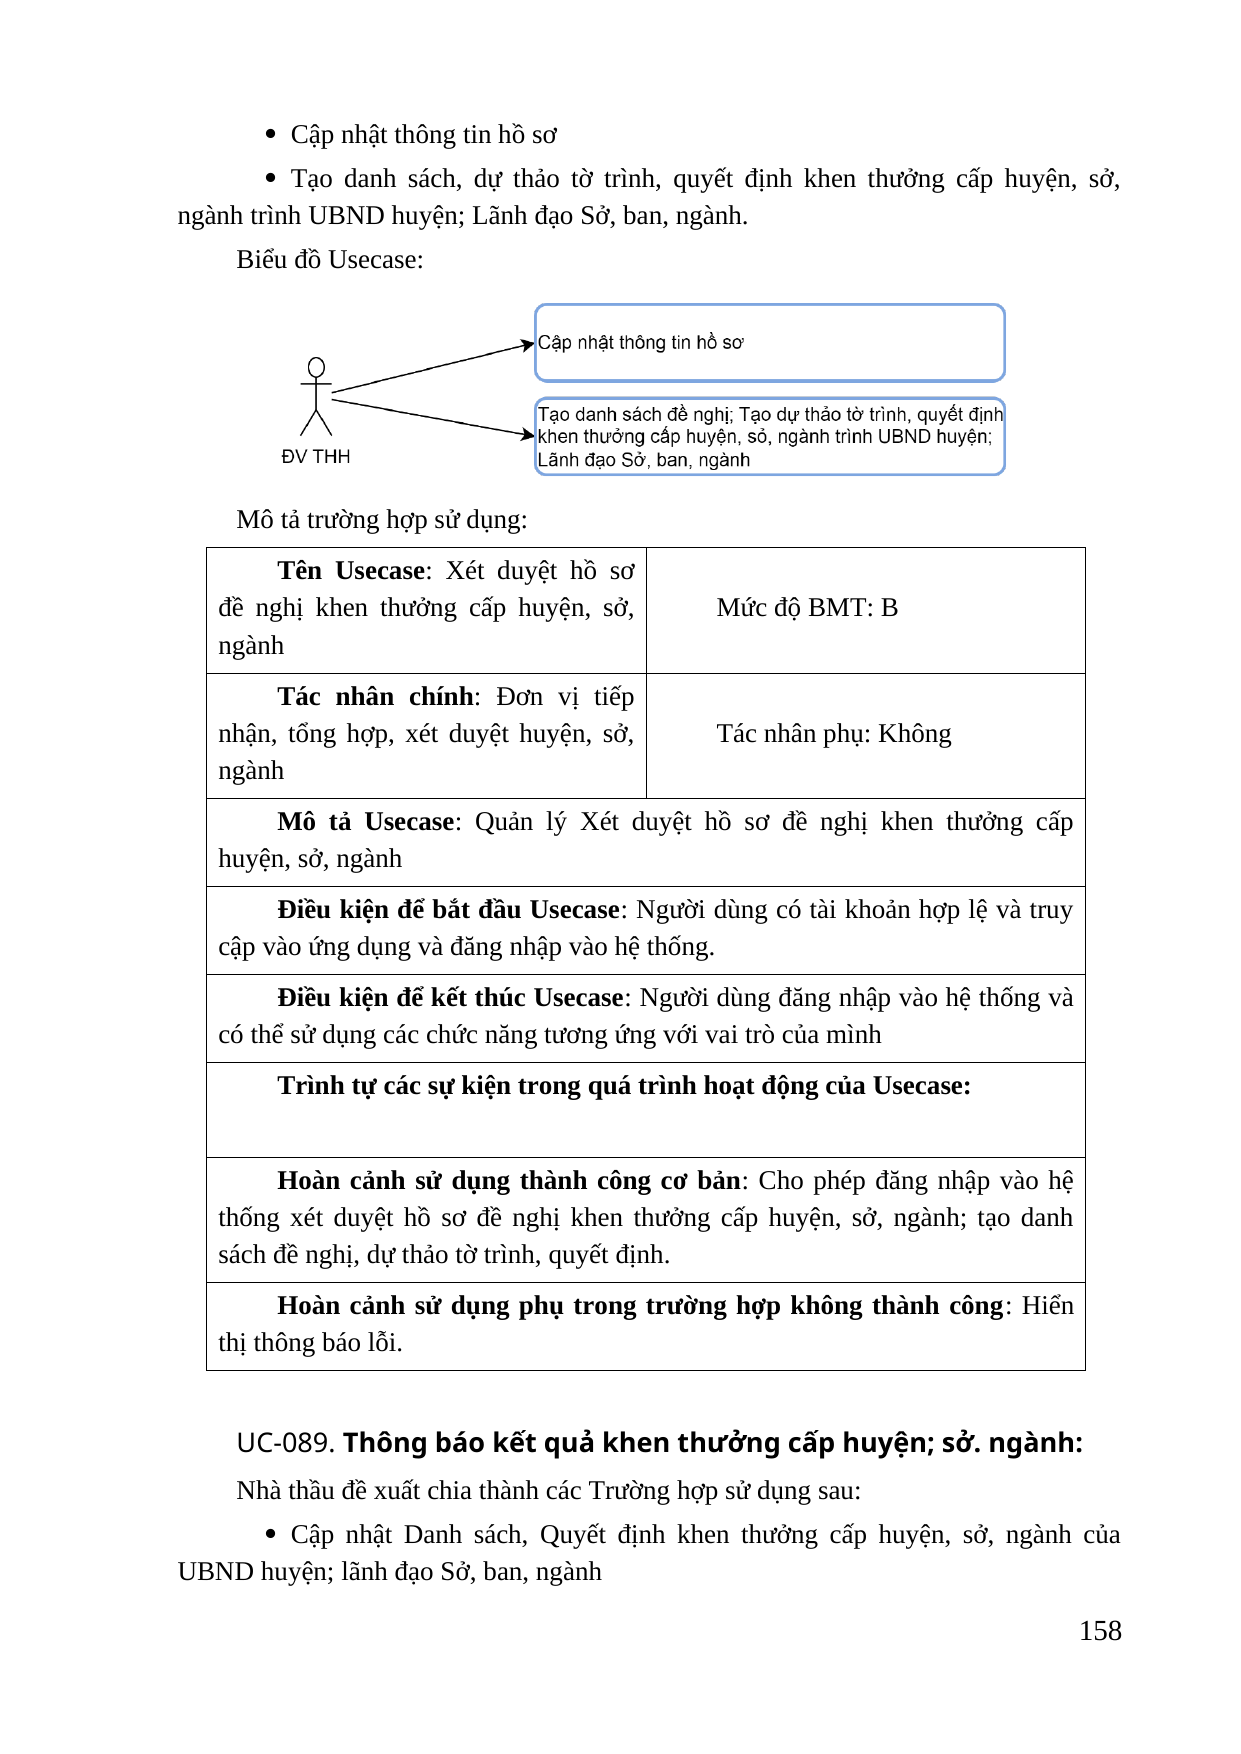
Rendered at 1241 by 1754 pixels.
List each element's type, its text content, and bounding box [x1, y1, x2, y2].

list Cập nhật Danh sách, Quyết định khen thưởng cấp huyện, sở, ngành của UBND huyện; lãnh đạo Sở, ban, ngành [177, 1518, 1122, 1586]
text Biểu đồ Usecase: [177, 243, 1122, 274]
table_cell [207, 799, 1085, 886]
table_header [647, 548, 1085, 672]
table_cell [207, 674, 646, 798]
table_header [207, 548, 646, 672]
text Nhà thầu đề xuất chia thành các Trường hợp sử dụng sau: [177, 1474, 1122, 1506]
list Tạo danh sách, dự thảo tờ trình, quyết định khen thưởng cấp huyện, sở, ngành trình UBND huyện; Lãnh đạo Sở, ban, ngành. [177, 162, 1122, 230]
list Cập nhật thông tin hồ sơ [177, 118, 1122, 149]
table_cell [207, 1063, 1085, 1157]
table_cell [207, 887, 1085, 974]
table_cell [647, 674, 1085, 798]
list UC-089. Thông báo kết quả khen thưởng cấp huyện; sở. ngành: [236, 1424, 1122, 1461]
picture [265, 286, 1021, 491]
text Mô tả trường hợp sử dụng: [177, 503, 1122, 534]
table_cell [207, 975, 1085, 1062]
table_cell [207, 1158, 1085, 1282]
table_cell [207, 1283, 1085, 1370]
